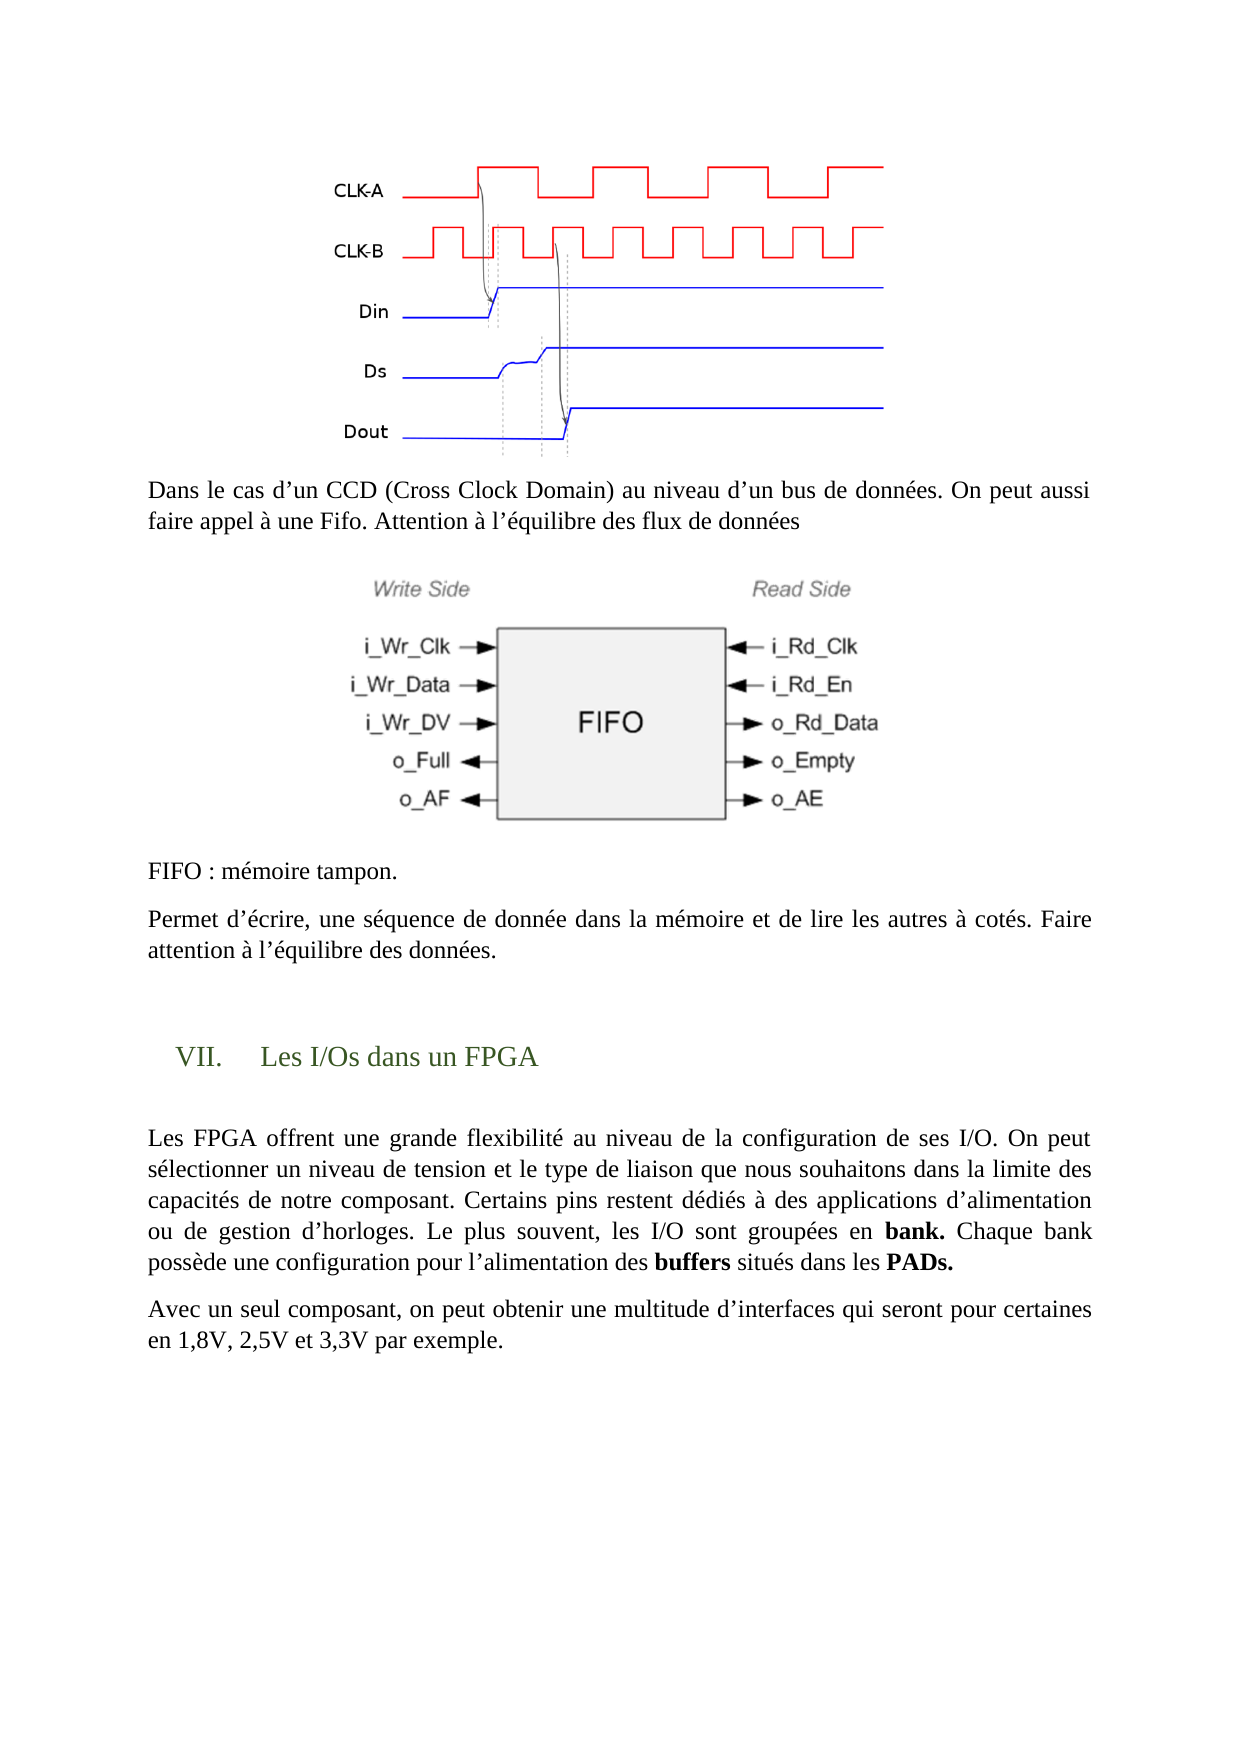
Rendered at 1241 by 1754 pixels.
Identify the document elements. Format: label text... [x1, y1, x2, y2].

picture [318, 147, 923, 457]
text Permet d’écrire, une séquence de donnée dans la mémoire et de lire les autres à cotés. Faire attention à l’équilibre des données. [148, 904, 1093, 964]
text Avec un seul composant, on peut obtenir une multitude d’interfaces qui seront pour certaines en 1,8V, 2,5V et 3,3V par exemple. [148, 1294, 1093, 1354]
text Les FPGA offrent une grande flexibilité au niveau de la configuration de ses I/O. On peut sélectionner un niveau de tension et le type de liaison que nous souhaitons dans la limite des capacités de notre composant. Certains pins restent dédiés à des applications d’alimentation ou de gestion d’horloges. Le plus souvent, les I/O sont groupées en bank. Chaque bank possède une configuration pour l’alimentation des buffers situés dans les PADs. [148, 1123, 1093, 1276]
text Dans le cas d’un CCD (Cross Clock Domain) au niveau d’un bus de données. On peut aussi faire appel à une Fifo. Attention à l’équilibre des flux de données [148, 475, 1093, 535]
text FIFO : mémoire tampon. [148, 856, 1093, 885]
picture [340, 553, 900, 838]
subtitle Les I/Os dans un FPGA [223, 1039, 1093, 1072]
